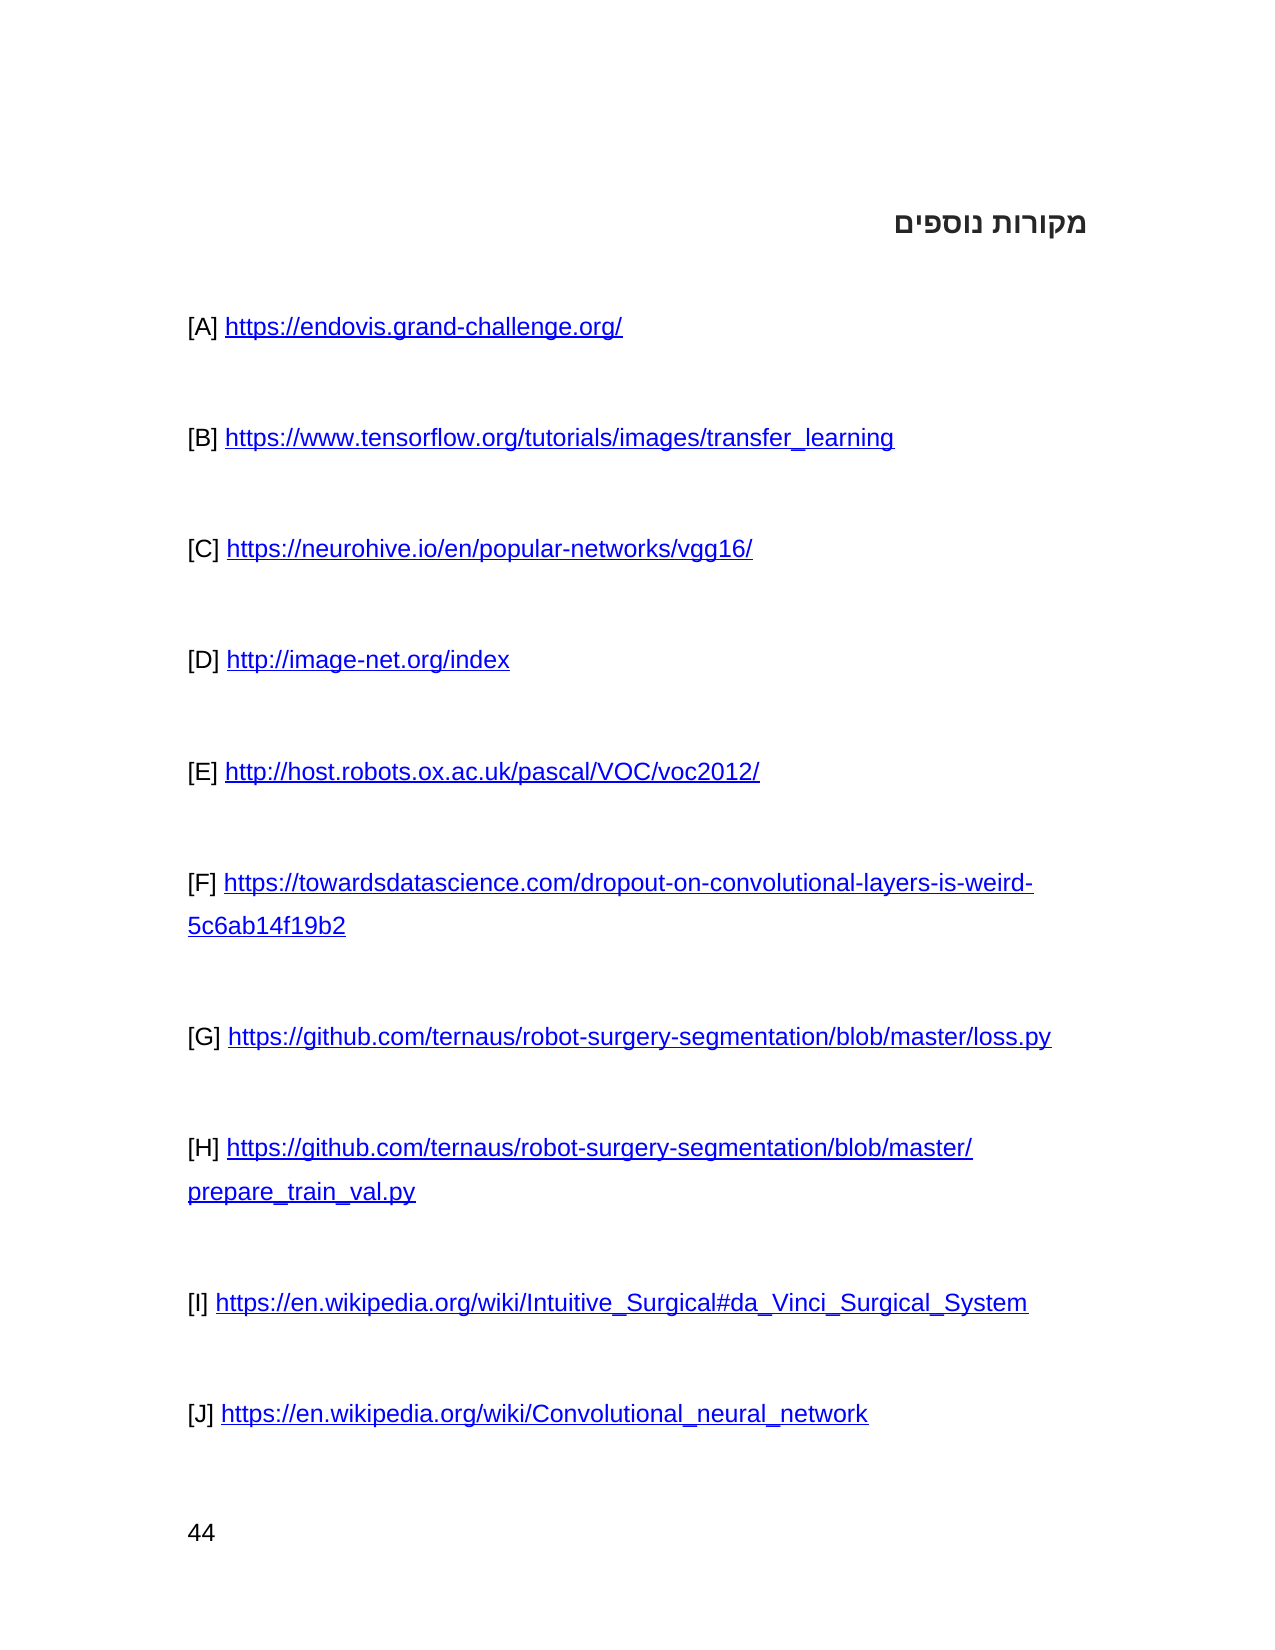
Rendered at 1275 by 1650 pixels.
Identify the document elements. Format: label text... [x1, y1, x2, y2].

text [D] http://image-net.org/index [187, 645, 1087, 674]
subtitle מקורות נוספים [187, 206, 1087, 239]
text [C] https://neurohive.io/en/popular-networks/vgg16/ [187, 534, 1087, 563]
text [F] https://towardsdatascience.com/dropout-on-convolutional-layers-is-weird-5c6ab14f19b2 [187, 868, 1087, 940]
text [I] https://en.wikipedia.org/wiki/Intuitive_Surgical#da_Vinci_Surgical_System [187, 1288, 1087, 1317]
text [B] https://www.tensorflow.org/tutorials/images/transfer_learning [187, 423, 1087, 452]
text [E] http://host.robots.ox.ac.uk/pascal/VOC/voc2012/ [187, 757, 1087, 785]
text [A] https://endovis.grand-challenge.org/ [187, 312, 1087, 340]
text [H] https://github.com/ternaus/robot-surgery-segmentation/blob/master/prepare_train_val.py [187, 1133, 1087, 1205]
text [J] https://en.wikipedia.org/wiki/Convolutional_neural_network [187, 1399, 1087, 1428]
text [G] https://github.com/ternaus/robot-surgery-segmentation/blob/master/loss.py [187, 1022, 1087, 1051]
